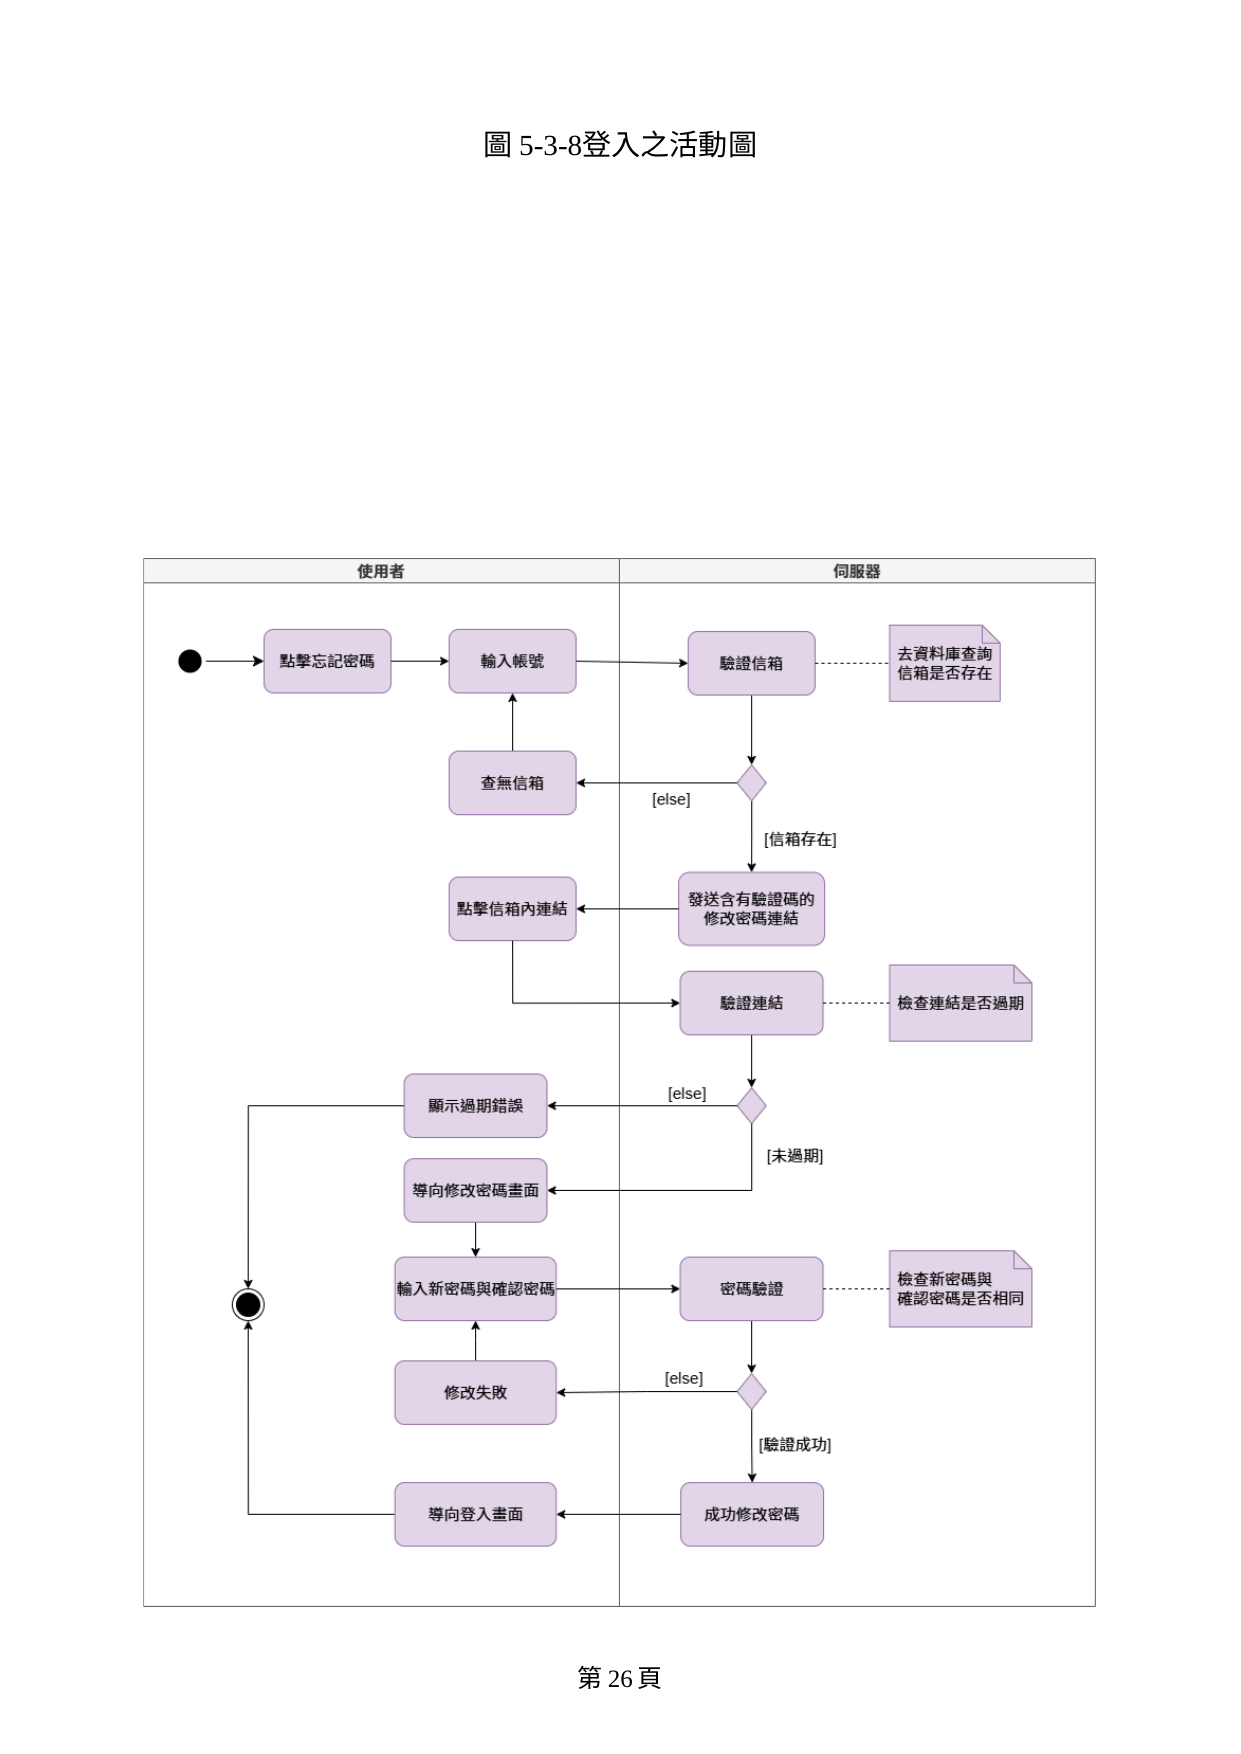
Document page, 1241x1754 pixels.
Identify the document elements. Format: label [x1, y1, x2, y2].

picture [143, 558, 1097, 1607]
